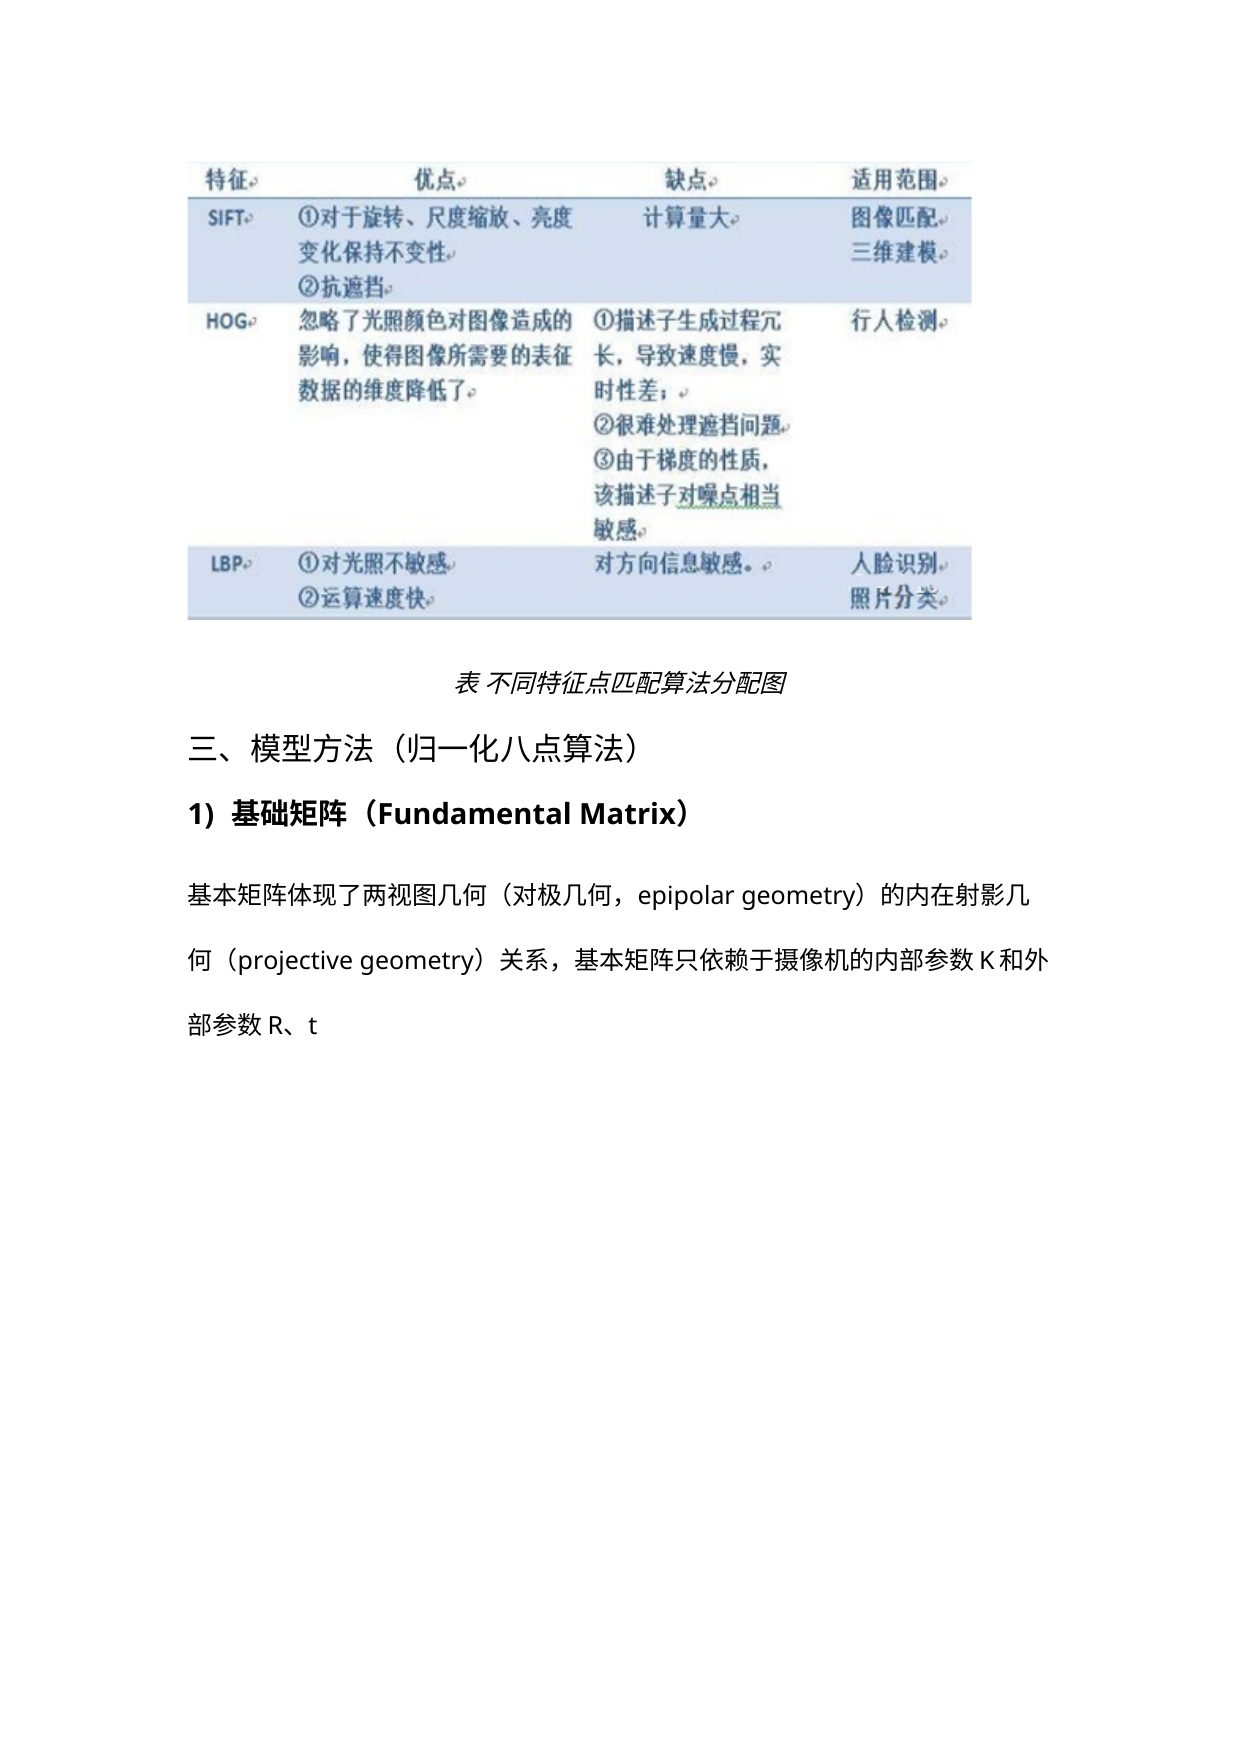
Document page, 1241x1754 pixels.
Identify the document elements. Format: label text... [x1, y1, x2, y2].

text 基本矩阵体现了两视图几何（对极几何，epipolar geometry）的内在射影几何（projective geometry）关系，基本矩阵只依赖于摄像机的内部参数K和外部参数R、t [187, 861, 1053, 1056]
picture [187, 162, 972, 620]
list 基础矩阵（Fundamental Matrix） [187, 779, 1053, 844]
text 表 不同特征点匹配算法分配图 [187, 649, 1053, 714]
text 三、模型方法（归一化八点算法） [187, 714, 1053, 779]
